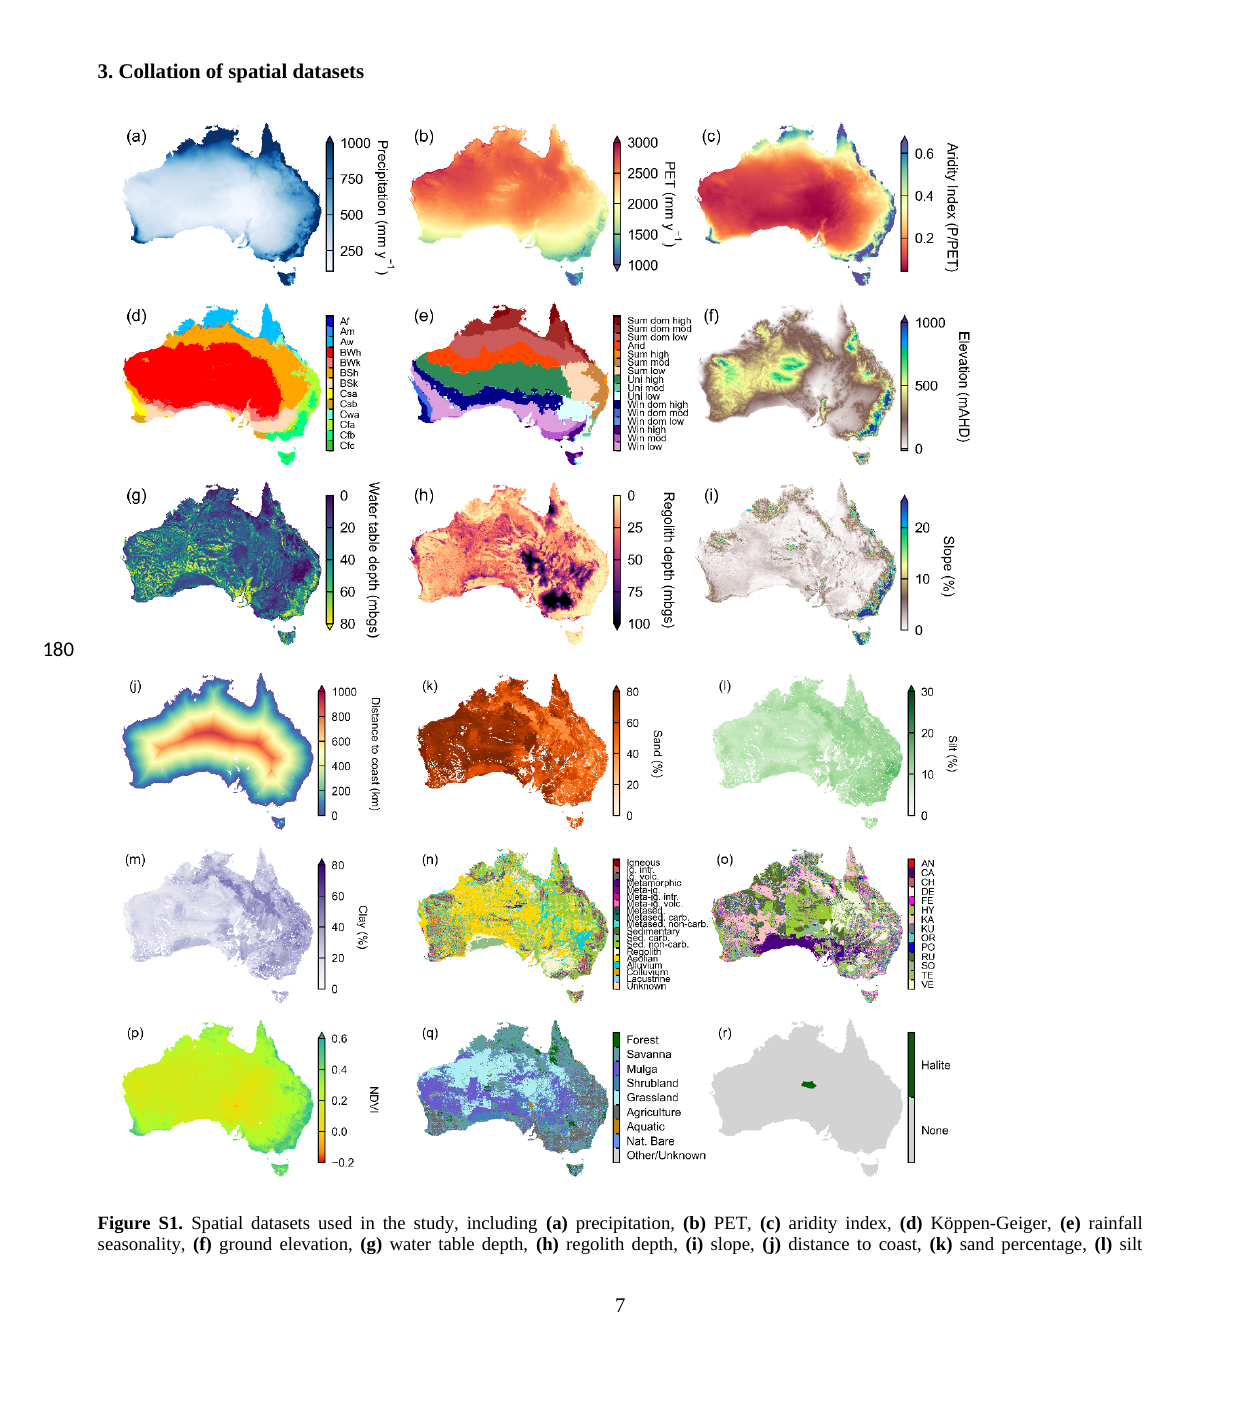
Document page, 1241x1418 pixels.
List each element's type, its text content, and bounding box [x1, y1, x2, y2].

picture [97, 668, 964, 1200]
picture [97, 108, 995, 657]
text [97, 1212, 1143, 1255]
subtitle 3. Collation of spatial datasets [97, 59, 1143, 83]
